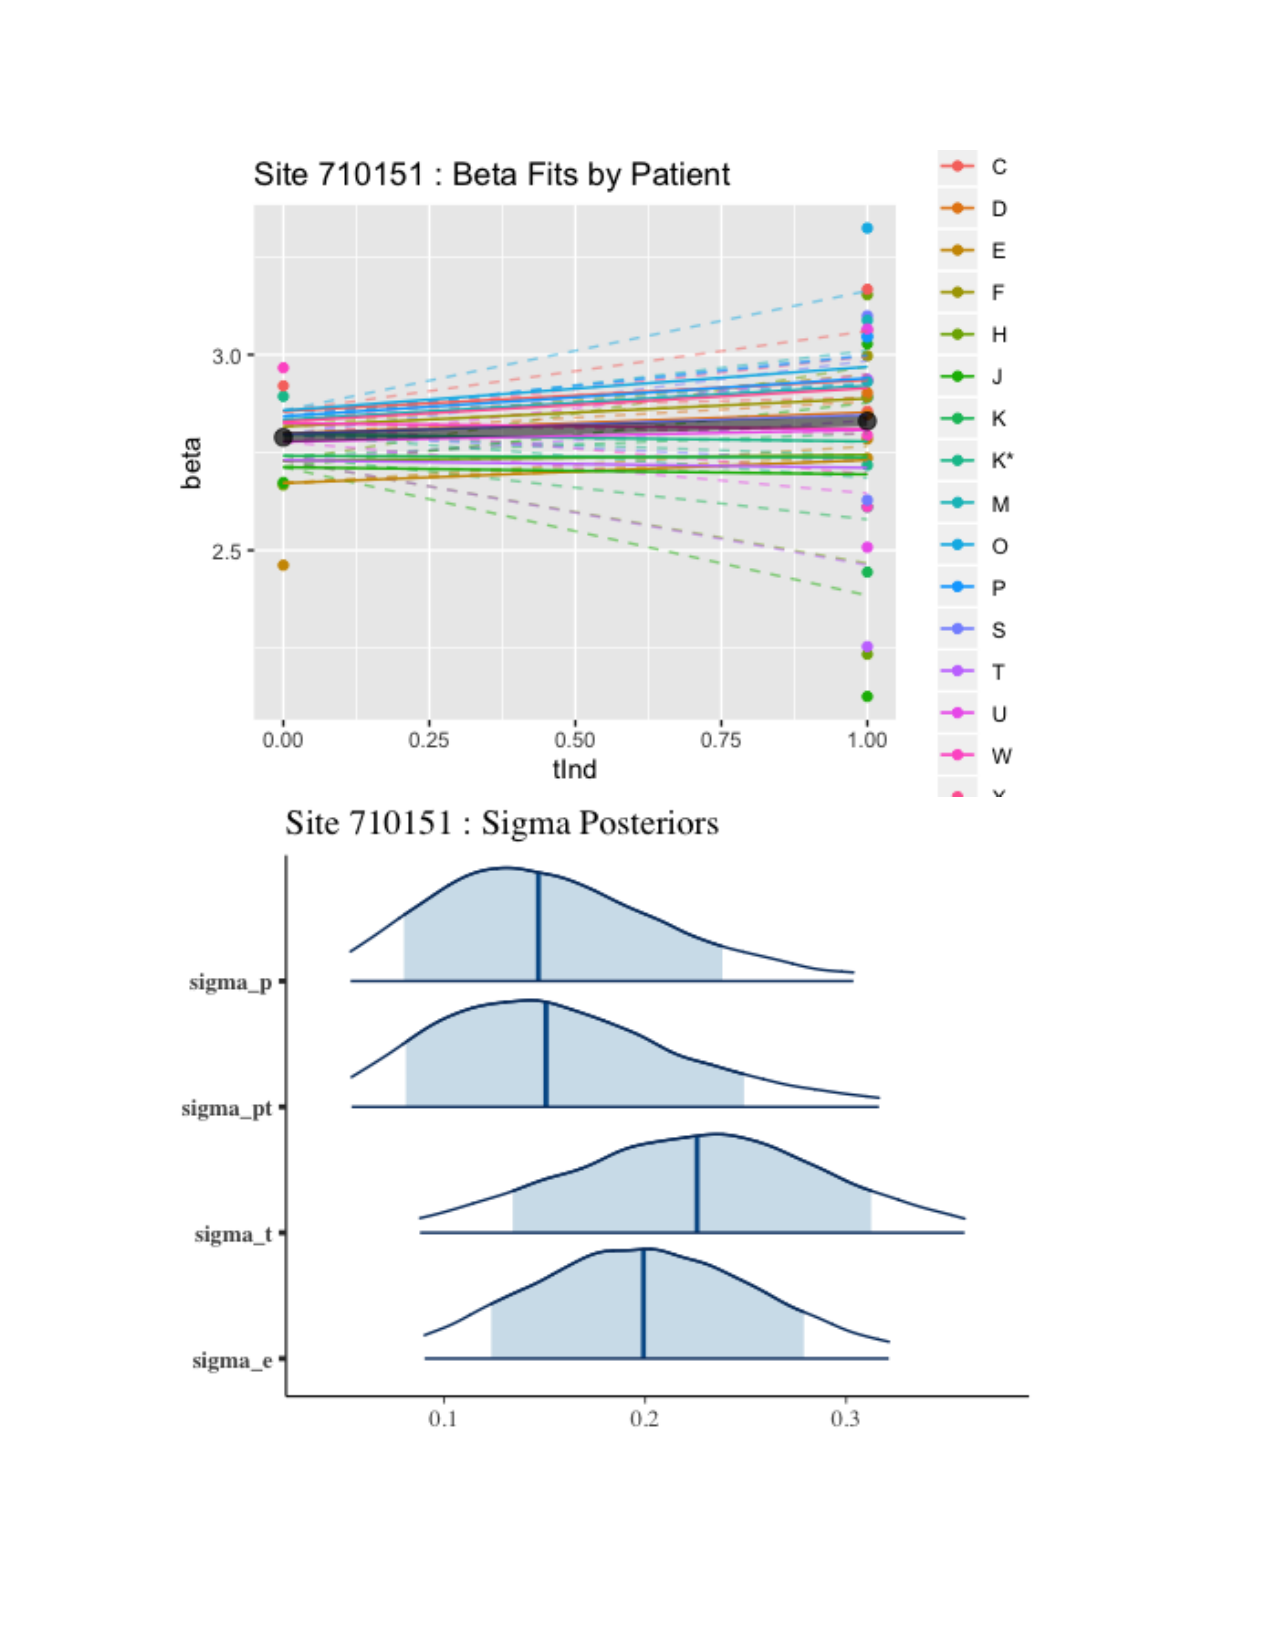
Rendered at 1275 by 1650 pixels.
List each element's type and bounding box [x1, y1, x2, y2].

picture [168, 150, 1044, 1445]
